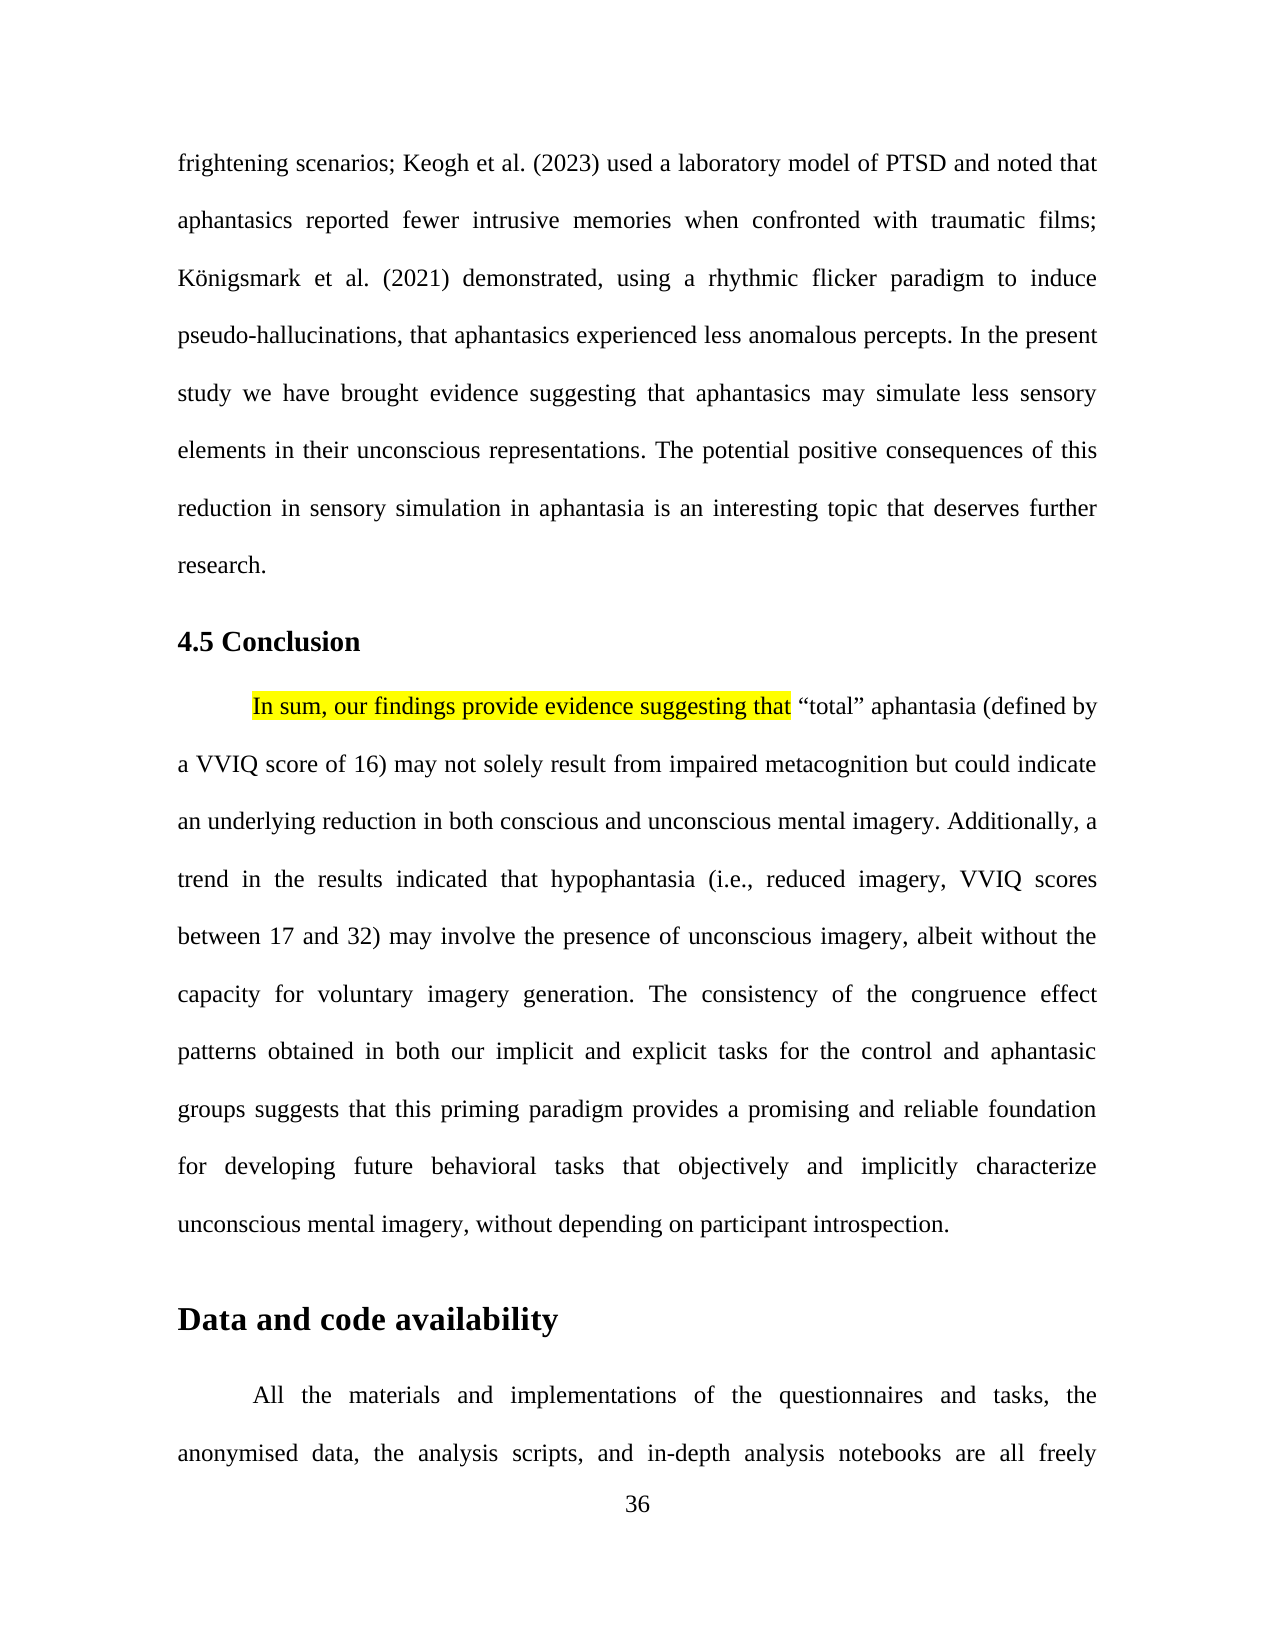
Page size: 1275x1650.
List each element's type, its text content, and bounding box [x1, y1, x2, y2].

text In sum, our findings provide evidence suggesting that “total” aphantasia (defined by a VVIQ score of 16) may not solely result from impaired metacognition but could indicate an underlying reduction in both conscious and unconscious mental imagery. Additionally, a trend in the results indicated that hypophantasia (i.e., reduced imagery, VVIQ scores between 17 and 32) may involve the presence of unconscious imagery, albeit without the capacity for voluntary imagery generation. The consistency of the congruence effect patterns obtained in both our implicit and explicit tasks for the control and aphantasic groups suggests that this priming paradigm provides a promising and reliable foundation for developing future behavioral tasks that objectively and implicitly characterize unconscious mental imagery, without depending on participant introspection. [177, 691, 1098, 1238]
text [177, 148, 1098, 579]
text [177, 1381, 1098, 1467]
subtitle 4.5 Conclusion [177, 624, 1098, 658]
subtitle Data and code availability [177, 1300, 1098, 1338]
